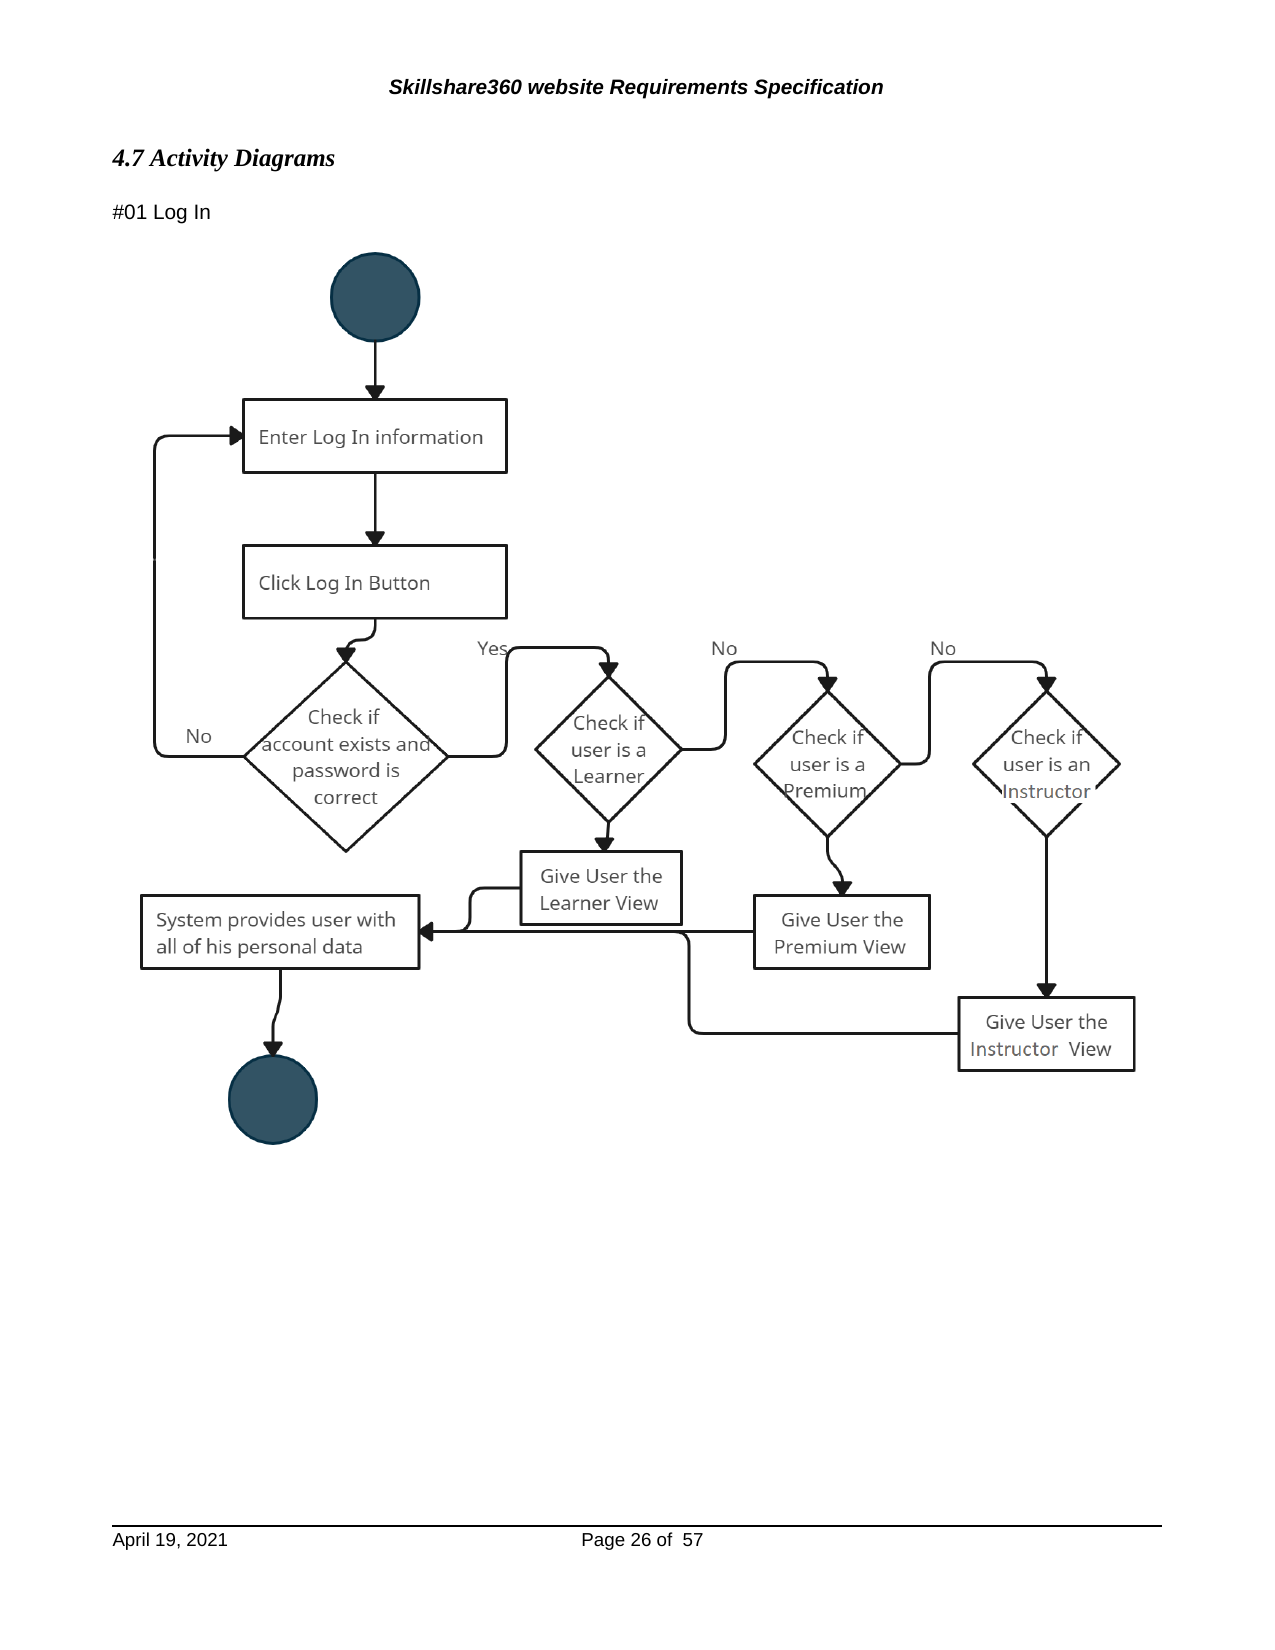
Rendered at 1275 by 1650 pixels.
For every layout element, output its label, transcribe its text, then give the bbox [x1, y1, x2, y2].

text #01 Log In [112, 200, 1162, 224]
picture [112, 224, 1163, 1172]
text 4.7 Activity Diagrams [112, 143, 1162, 171]
